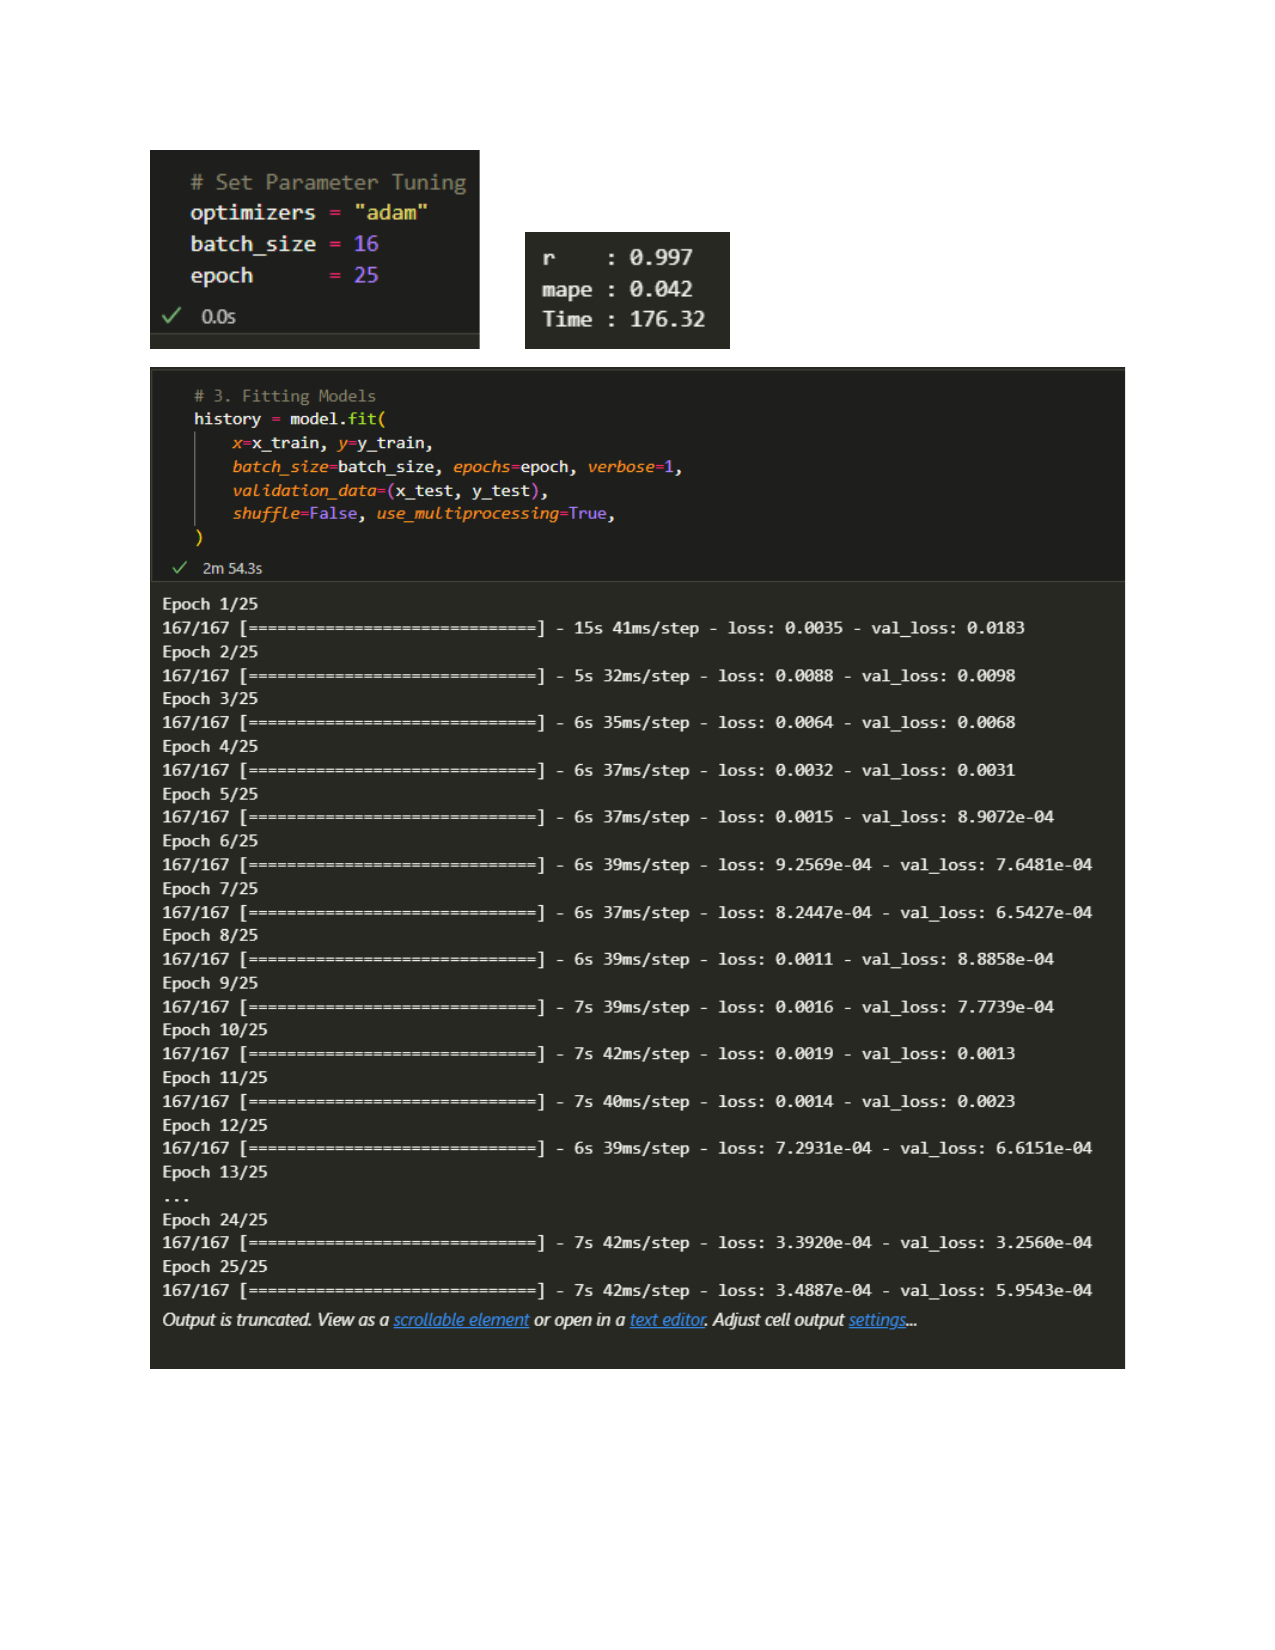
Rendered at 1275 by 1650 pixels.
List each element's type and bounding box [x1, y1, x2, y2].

picture [525, 232, 730, 349]
picture [150, 150, 480, 349]
picture [150, 367, 1125, 1369]
